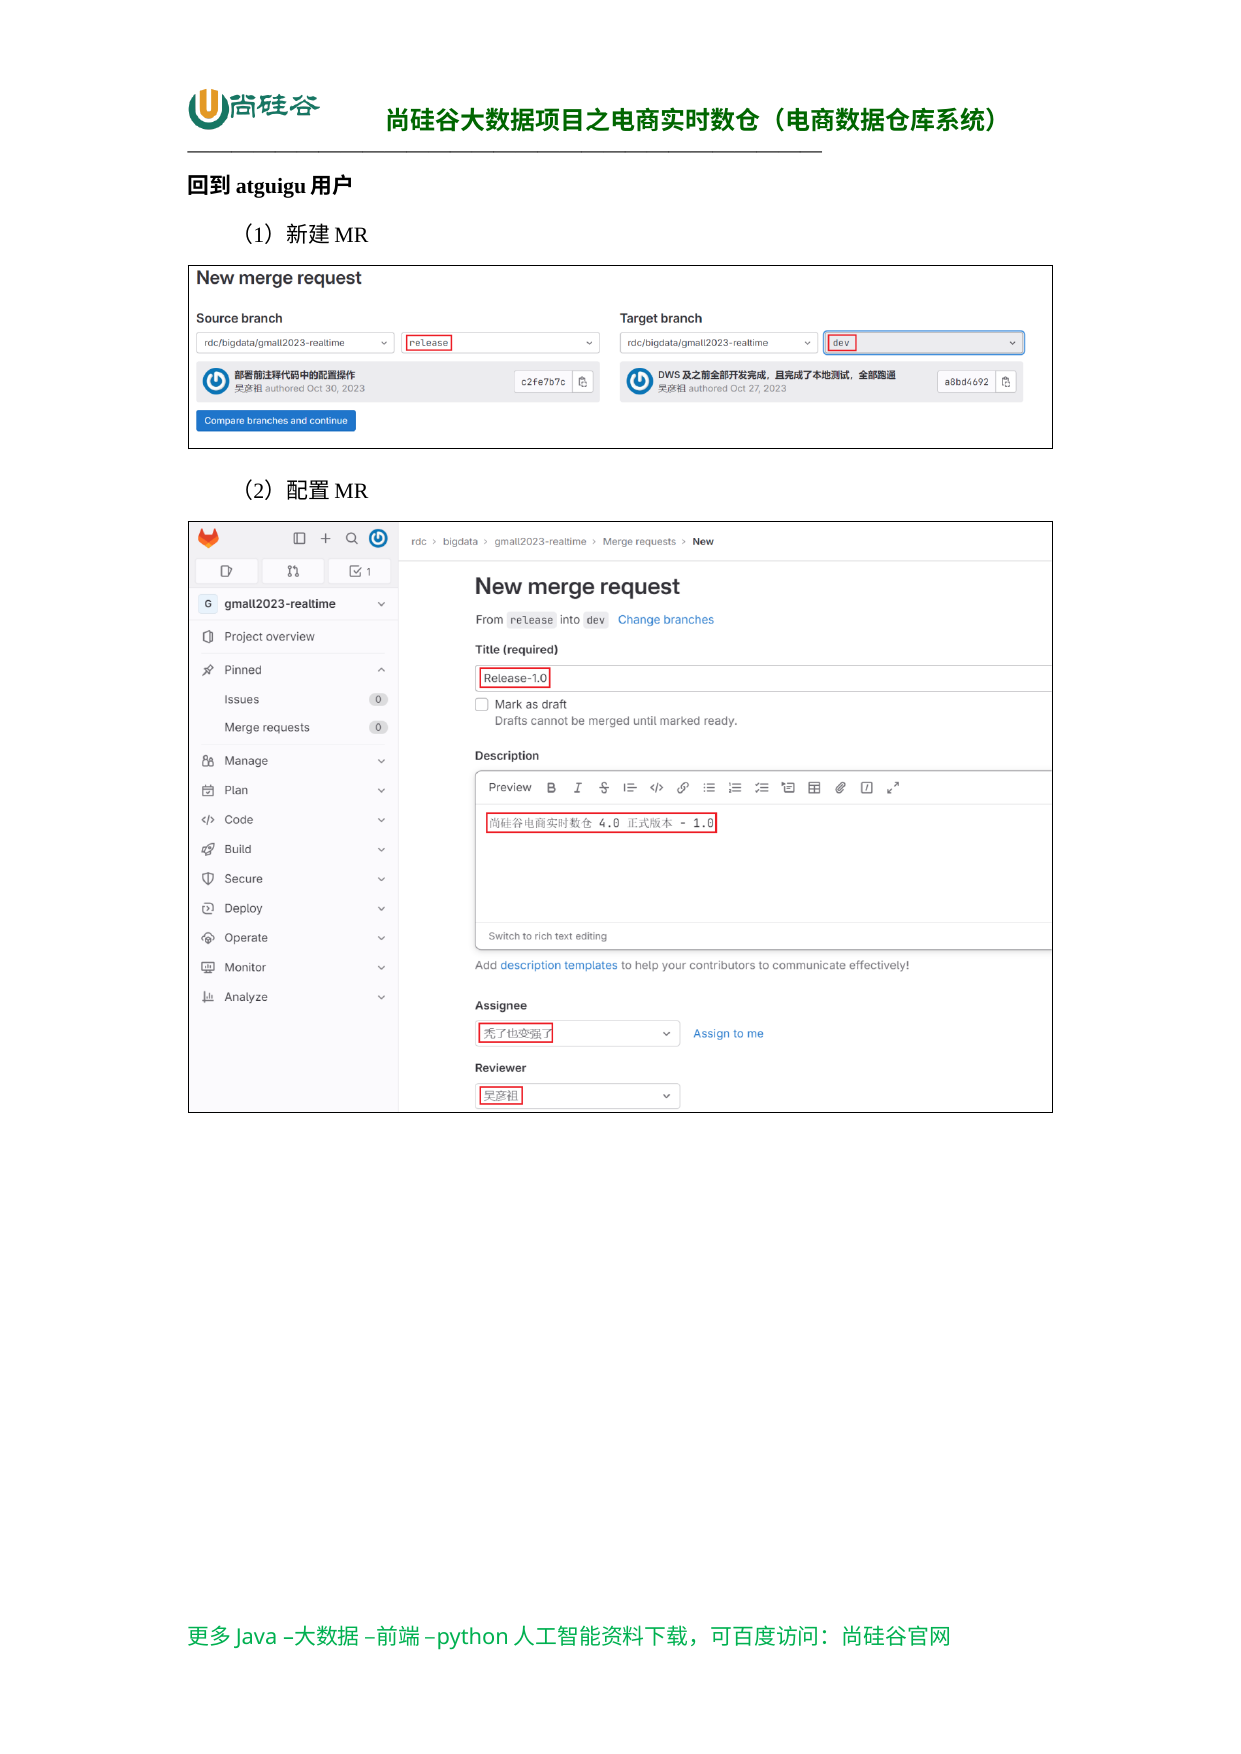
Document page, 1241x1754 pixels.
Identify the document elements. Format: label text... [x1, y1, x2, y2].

text 回到atguigu用户 [187, 168, 1053, 201]
picture [189, 266, 1052, 448]
text 配置MR [187, 472, 1053, 505]
picture [187, 88, 320, 130]
picture [189, 522, 1052, 1112]
text 新建MR [187, 216, 1053, 249]
